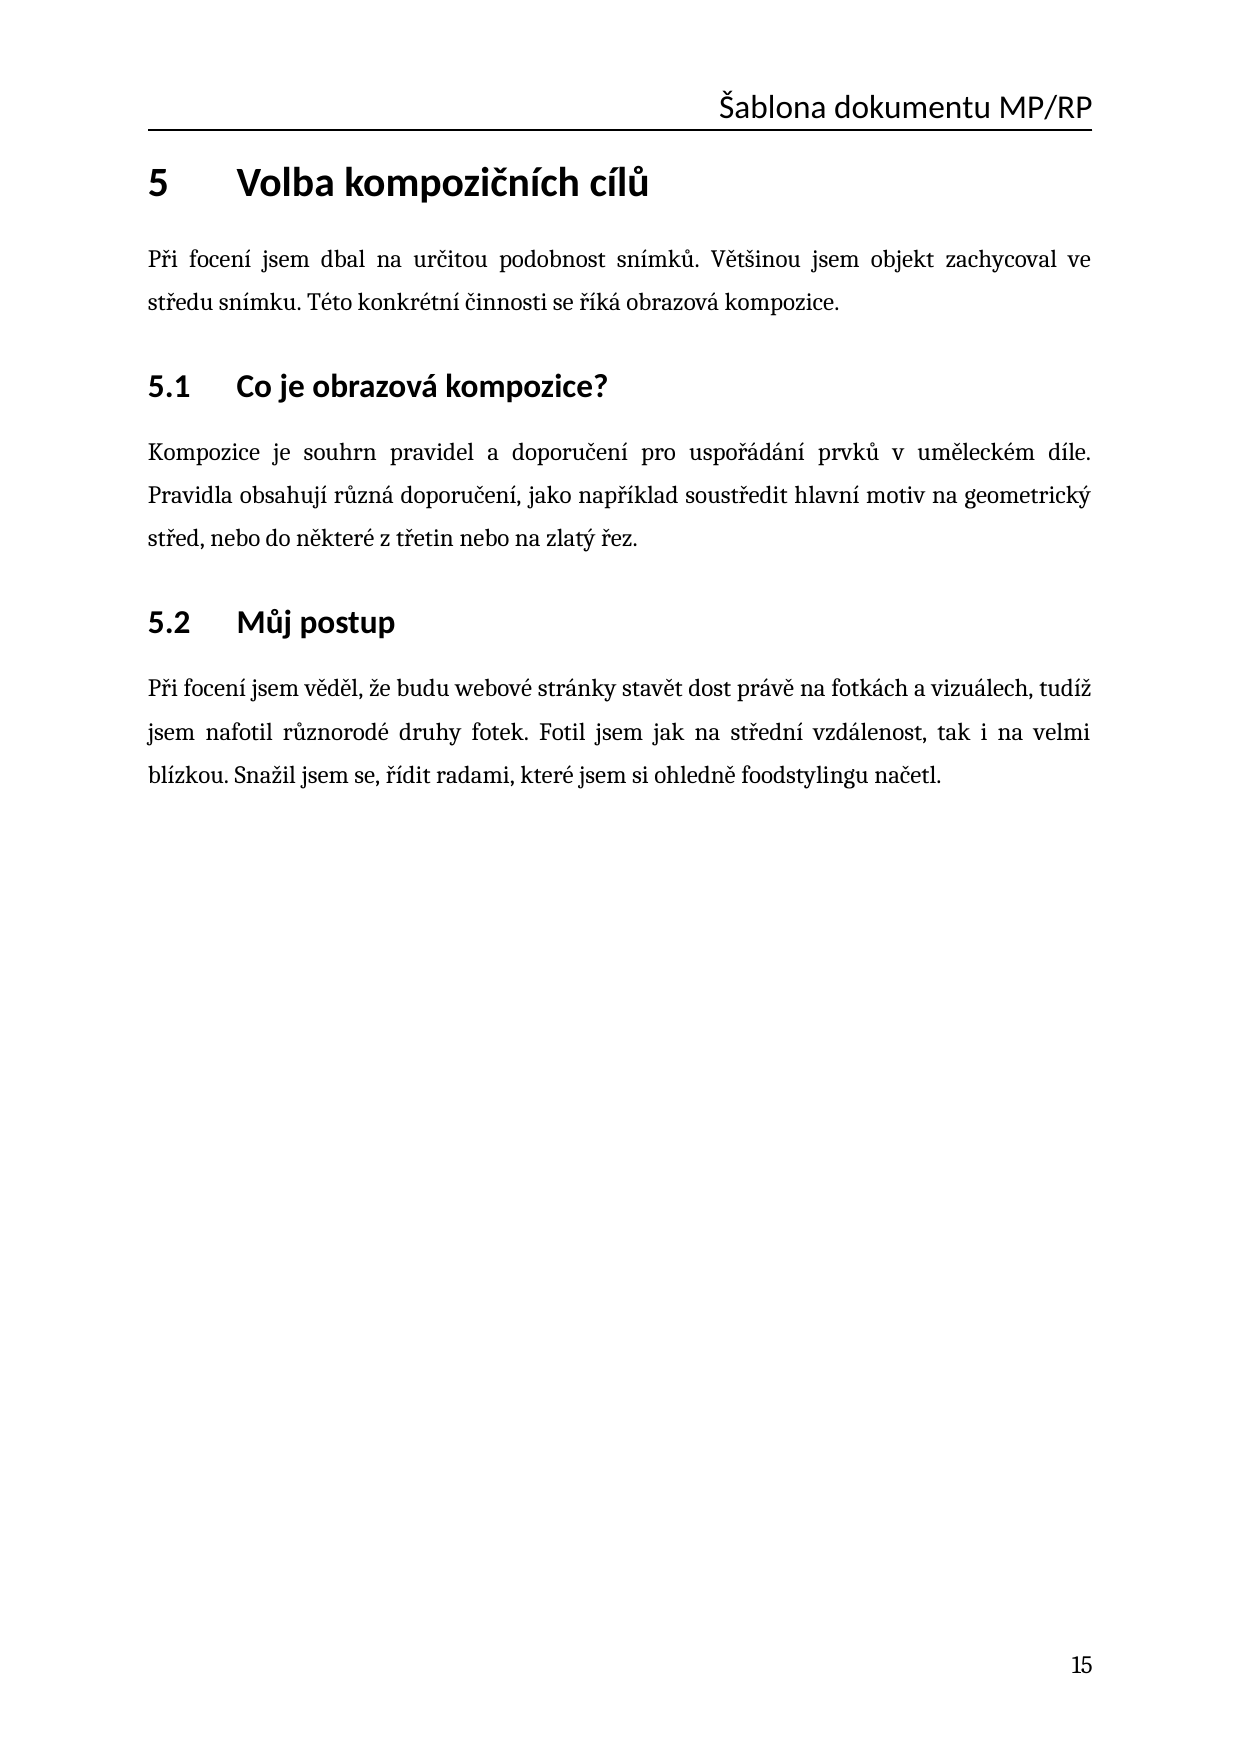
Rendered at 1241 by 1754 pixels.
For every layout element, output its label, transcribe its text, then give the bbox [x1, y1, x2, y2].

text Co je obrazová kompozice? [148, 364, 1092, 405]
text Při focení jsem dbal na určitou podobnost snímků. Většinou jsem objekt zachycoval ve středu snímku. Této konkrétní činnosti se říká obrazová kompozice. [148, 245, 1092, 317]
text Při focení jsem věděl, že budu webové stránky stavět dost právě na fotkách a vizuálech, tudíž jsem nafotil různorodé druhy fotek. Fotil jsem jak na střední vzdálenost, tak i na velmi blízkou. Snažil jsem se, řídit radami, které jsem si ohledně foodstylingu načetl. [148, 674, 1092, 789]
text Můj postup [148, 601, 1092, 642]
text Kompozice je souhrn pravidel a doporučení pro uspořádání prvků v uměleckém díle. Pravidla obsahují různá doporučení, jako například soustředit hlavní motiv na geometrický střed, nebo do některé z třetin nebo na zlatý řez. [148, 438, 1092, 553]
text Volba kompozičních cílů [148, 156, 1092, 207]
